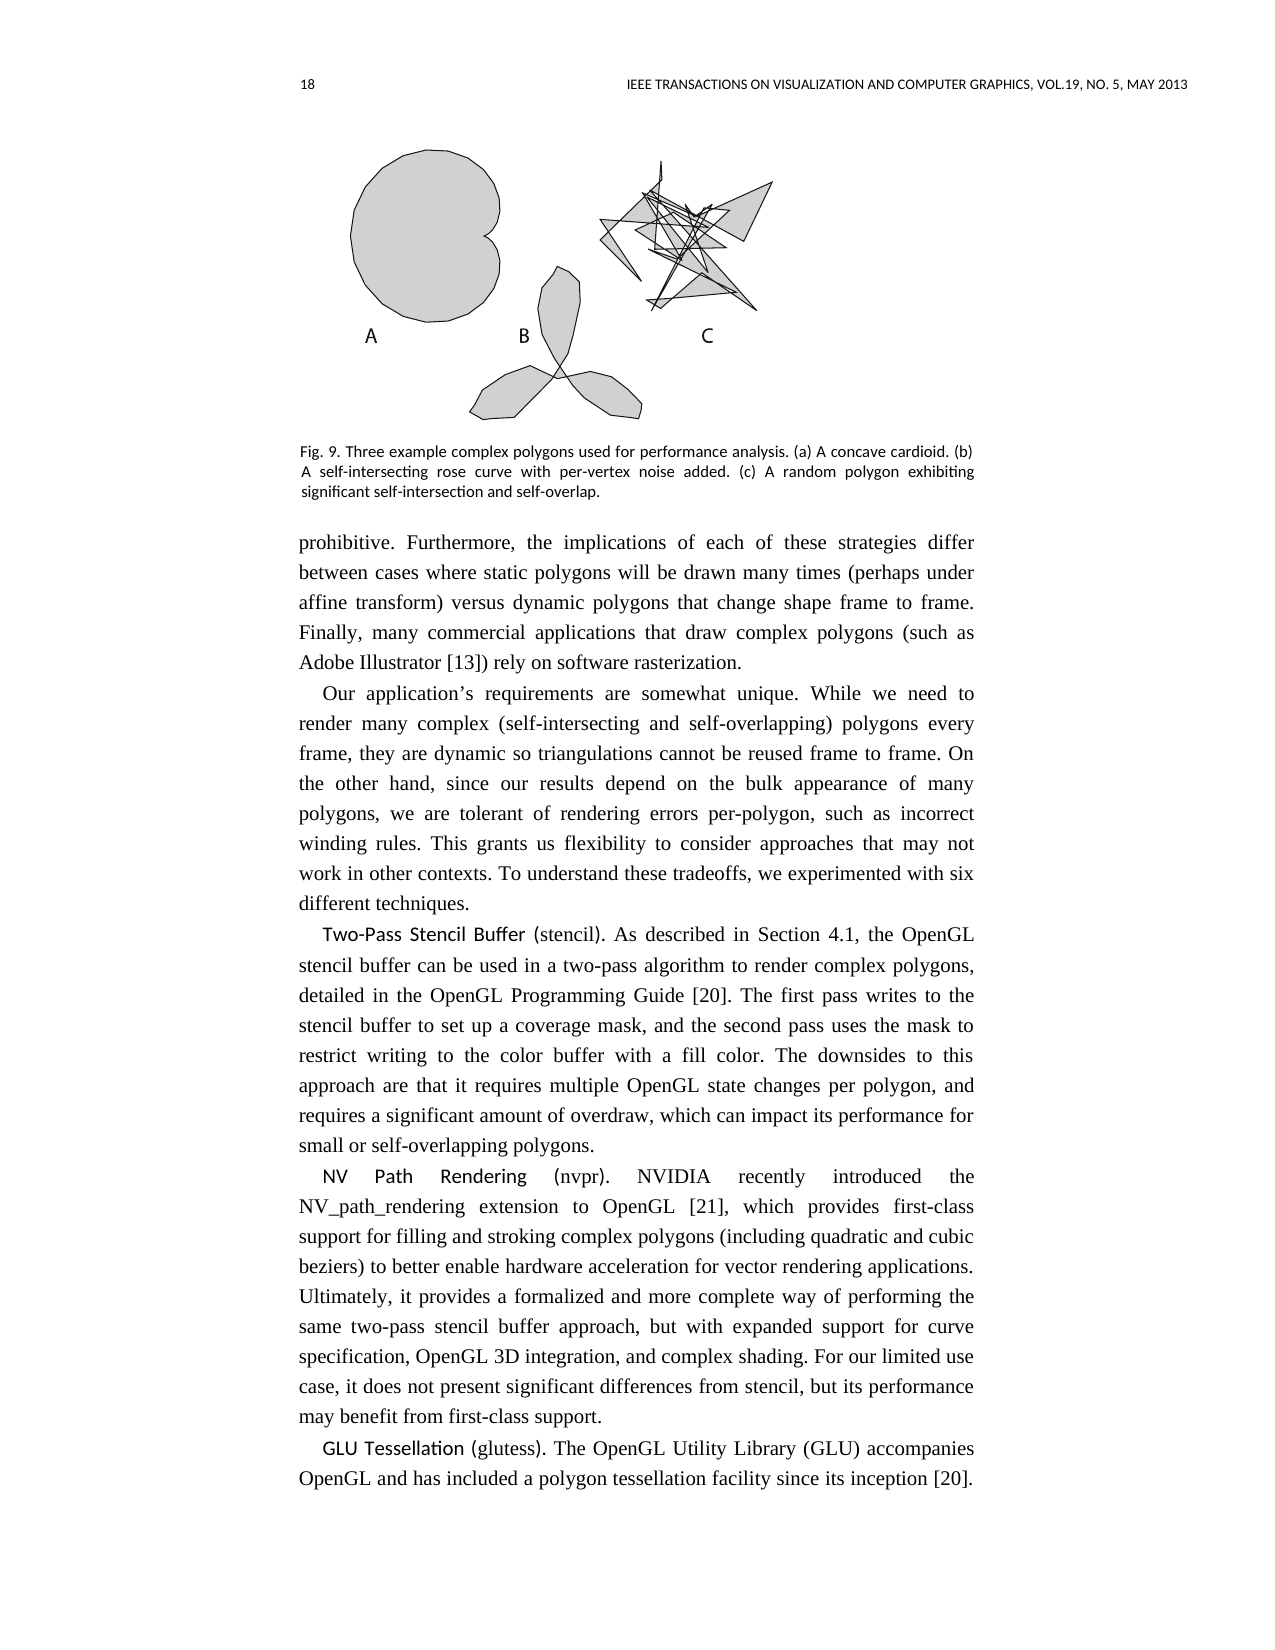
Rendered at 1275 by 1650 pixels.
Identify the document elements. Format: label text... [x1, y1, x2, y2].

text NV Path Rendering (nvpr). NVIDIA recently introduced the NV_path_rendering extension to OpenGL [21], which provides first-class support for filling and stroking complex polygons (including quadratic and cubic beziers) to better enable hardware acceleration for vector rendering applications. Ultimately, it provides a formalized and more complete way of performing the same two-pass stencil buffer approach, but with expanded support for curve specification, OpenGL 3D integration, and complex shading. For our limited use case, it does not present significant differences from stencil, but its performance may benefit from first-class support. [298, 1163, 975, 1428]
text Our application’s requirements are somewhat unique. While we need to render many complex (self-intersecting and self-overlapping) polygons every frame, they are dynamic so triangulations cannot be reused frame to frame. On the other hand, since our results depend on the bulk appearance of many polygons, we are tolerant of rendering errors per-polygon, such as incorrect winding rules. This grants us flexibility to consider approaches that may not work in other contexts. To understand these tradeoffs, we experimented with six different techniques. [298, 681, 975, 915]
text Two-Pass Stencil Buffer (stencil). As described in Section 4.1, the OpenGL stencil buffer can be used in a two-pass algorithm to render complex polygons, detailed in the OpenGL Programming Guide [20]. The first pass writes to the stencil buffer to set up a coverage mask, and the second pass uses the mask to restrict writing to the color buffer with a fill color. The downsides to this approach are that it requires multiple OpenGL state changes per polygon, and requires a significant amount of overdraw, which can impact its performance for small or self-overlapping polygons. [298, 921, 975, 1157]
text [298, 1435, 975, 1490]
text Fig. 9. Three example complex polygons used for performance analysis. (a) A concave cardioid. (b) A self-intersecting rose curve with per-vertex noise added. (c) A random polygon exhibiting significant self-intersection and self-overlap. [300, 442, 975, 501]
text prohibitive. Furthermore, the implications of each of these strategies differ between cases where static polygons will be drawn many times (perhaps under affine transform) versus dynamic polygons that change shape frame to frame. Finally, many commercial applications that draw complex polygons (such as Adobe Illustrator [13]) rely on software rasterization. [298, 530, 975, 674]
